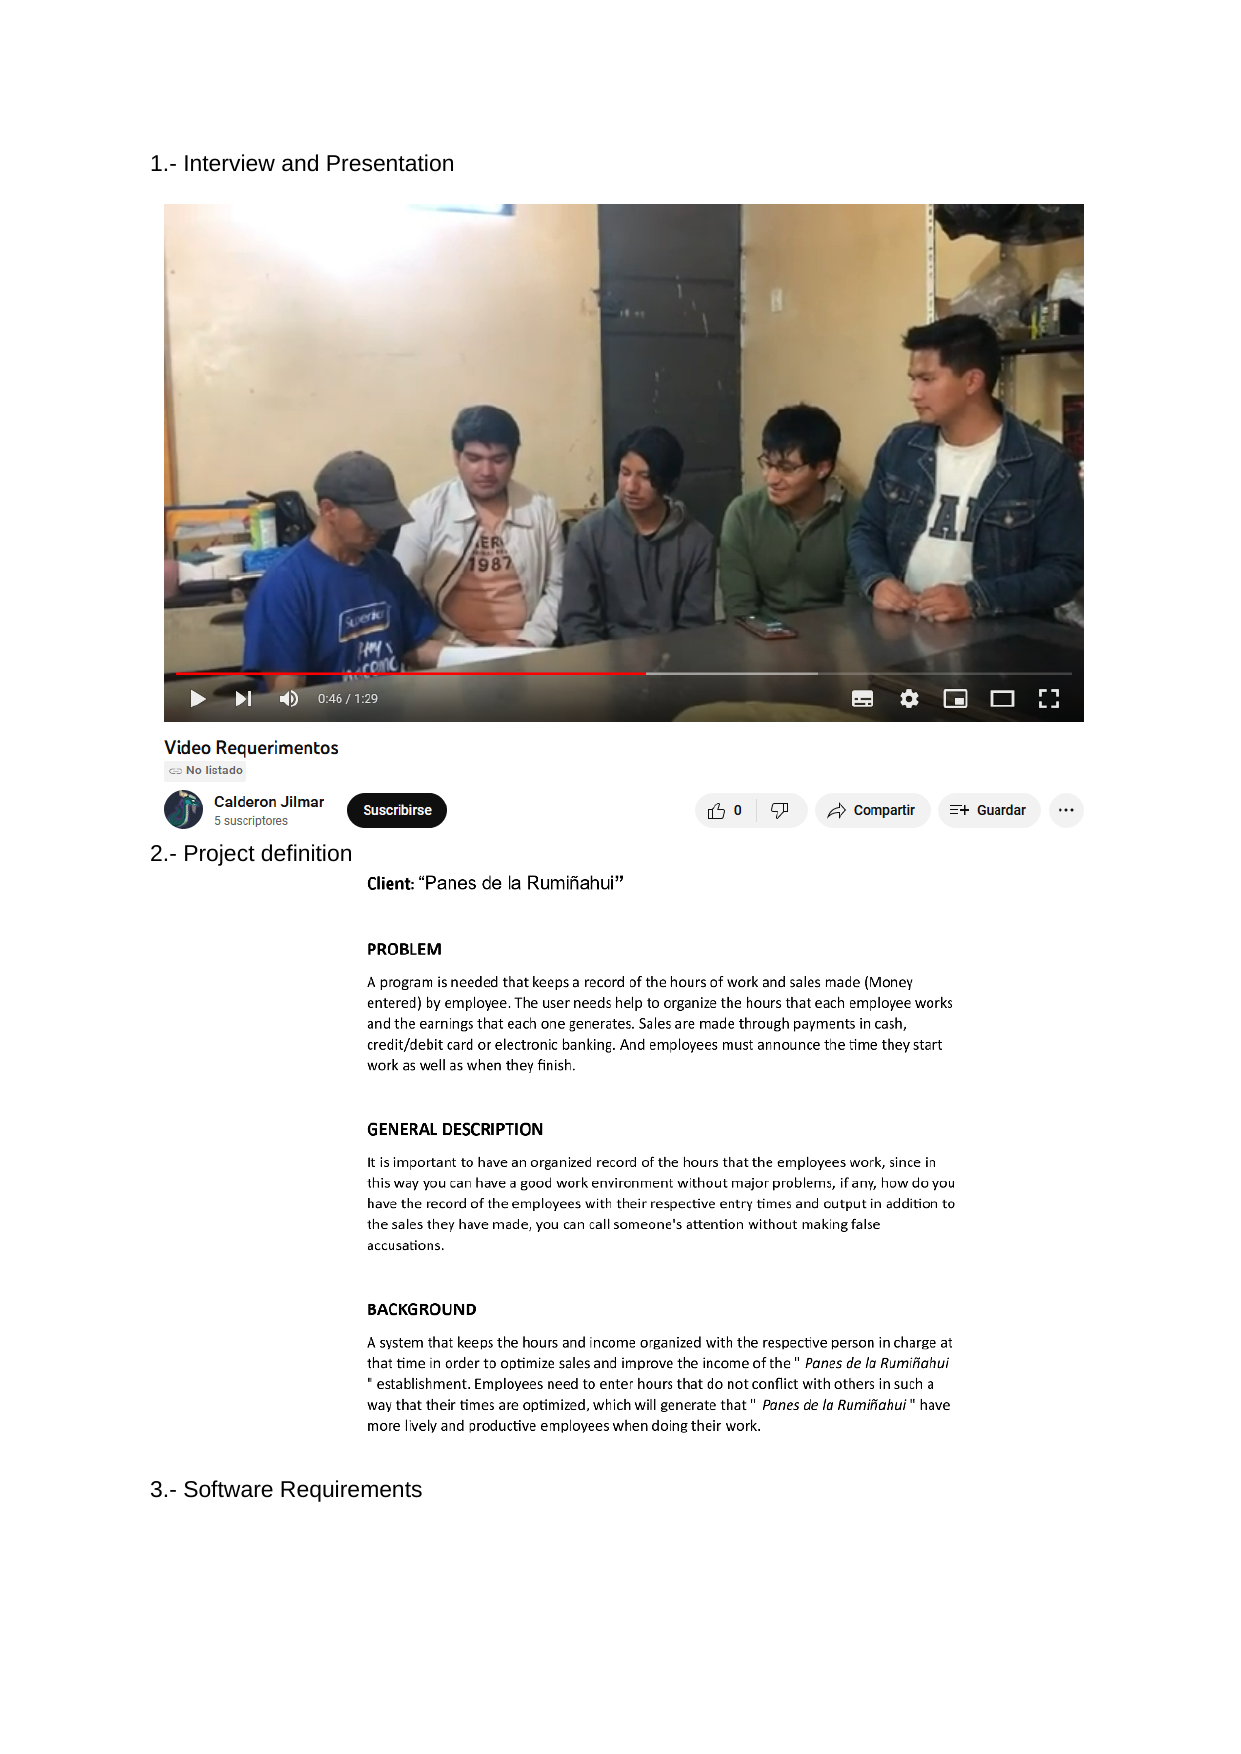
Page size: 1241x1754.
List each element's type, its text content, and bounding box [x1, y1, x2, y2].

text 2.- Project definition [150, 840, 1090, 867]
picture [150, 180, 1091, 837]
picture [150, 870, 1091, 1473]
text 1.- Interview and Presentation [150, 150, 1090, 180]
text 3.- Software Requirements [150, 1476, 1090, 1503]
